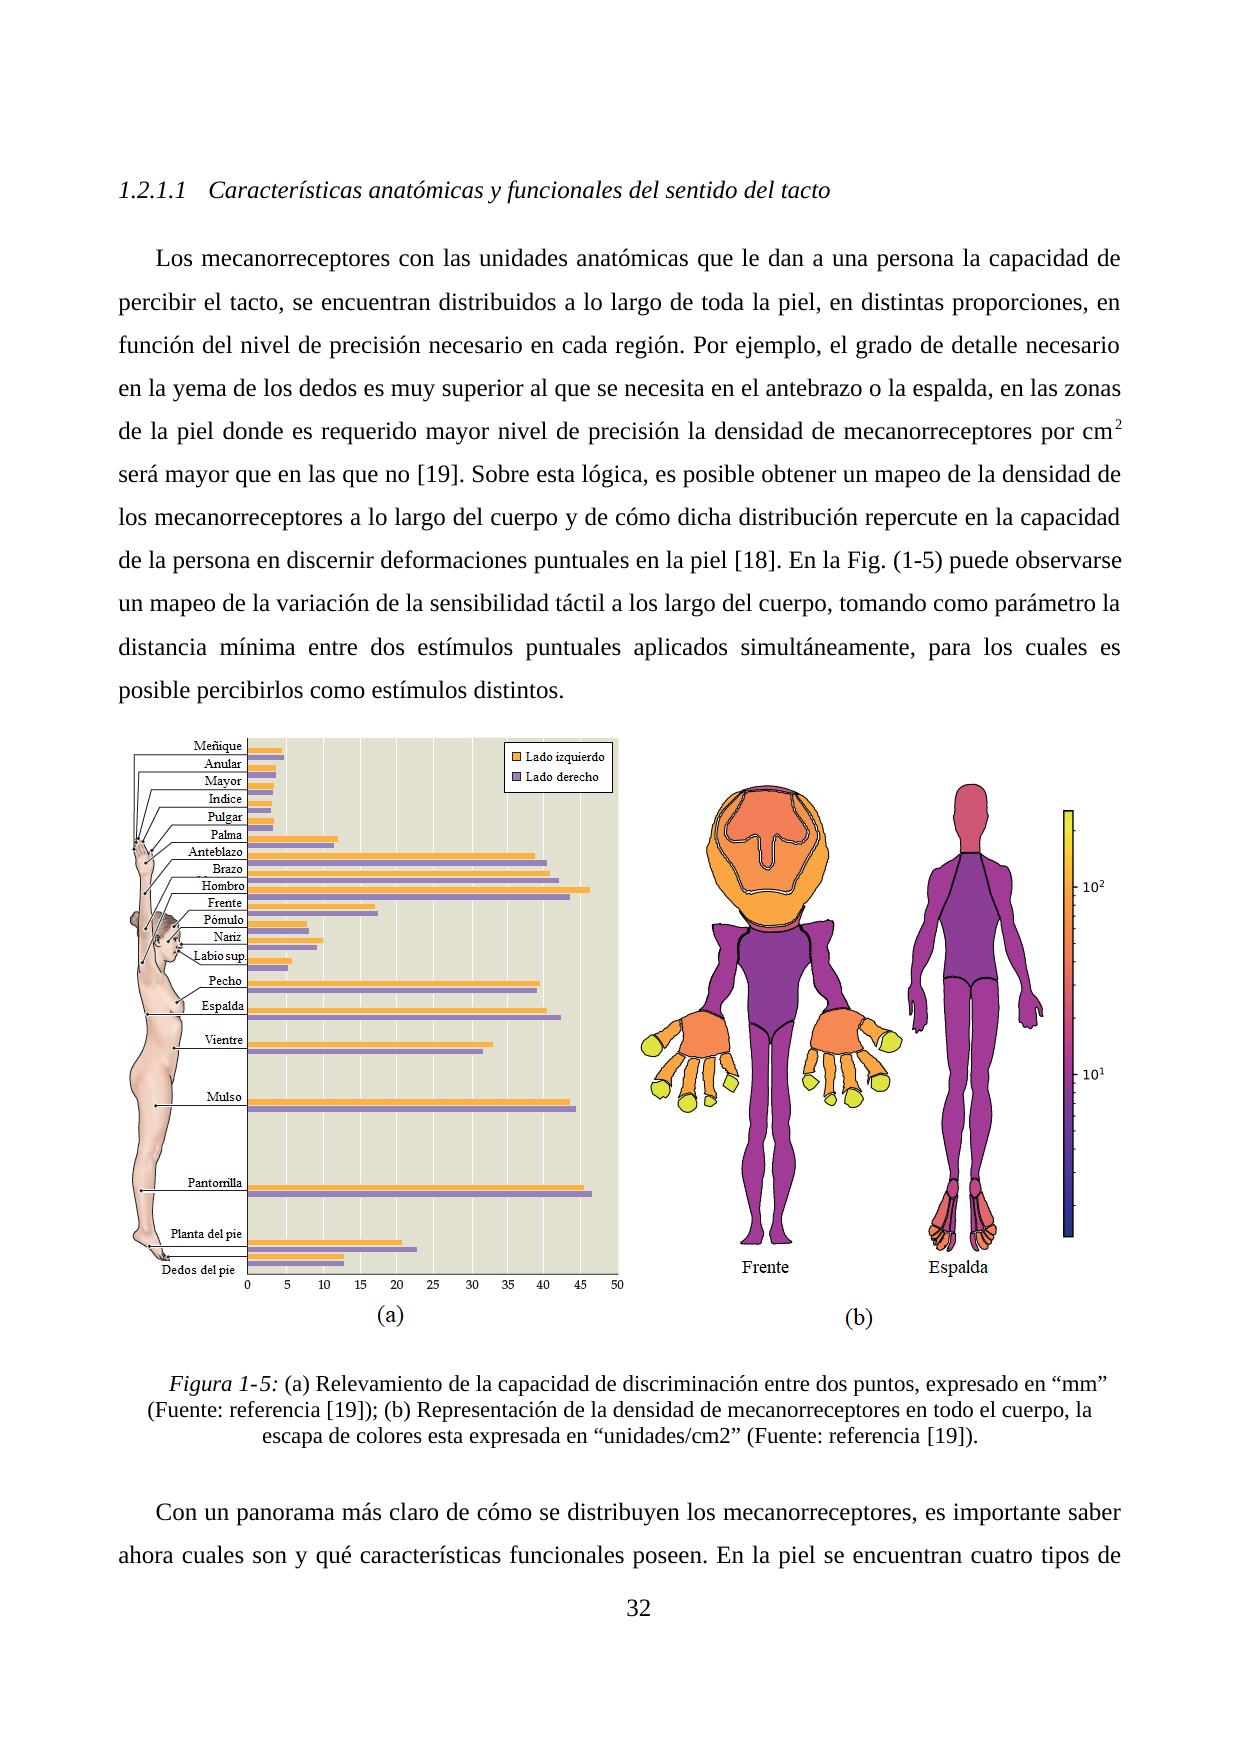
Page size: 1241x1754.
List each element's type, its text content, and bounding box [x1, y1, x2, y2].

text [118, 1497, 1122, 1568]
text Figura 1-5: (a) Relevamiento de la capacidad de discriminación entre dos puntos, expresado en “mm” (Fuente: referencia [19]); (b) Representación de la densidad de mecanorreceptores en todo el cuerpo, la escapa de colores esta expresada en “unidades/cm2” (Fuente: referencia [19]). [118, 1370, 1122, 1449]
text Los mecanorreceptores con las unidades anatómicas que le dan a una persona la capacidad de percibir el tacto, se encuentran distribuidos a lo largo de toda la piel, en distintas proporciones, en función del nivel de precisión necesario en cada región. Por ejemplo, el grado de detalle necesario en la yema de los dedos es muy superior al que se necesita en el antebrazo o la espalda, en las zonas de la piel donde es requerido mayor nivel de precisión la densidad de mecanorreceptores por cm2 será mayor que en las que no [19]. Sobre esta lógica, es posible obtener un mapeo de la densidad de los mecanorreceptores a lo largo del cuerpo y de cómo dicha distribución repercute en la capacidad de la persona en discernir deformaciones puntuales en la piel [18]. En la Fig. (1-5) puede observarse un mapeo de la variación de la sensibilidad táctil a los largo del cuerpo, tomando como parámetro la distancia mínima entre dos estímulos puntuales aplicados simultáneamente, para los cuales es posible percibirlos como estímulos distintos. [118, 243, 1122, 703]
picture [118, 730, 1123, 1343]
subtitle Características anatómicas y funcionales del sentido del tacto [118, 175, 1122, 204]
